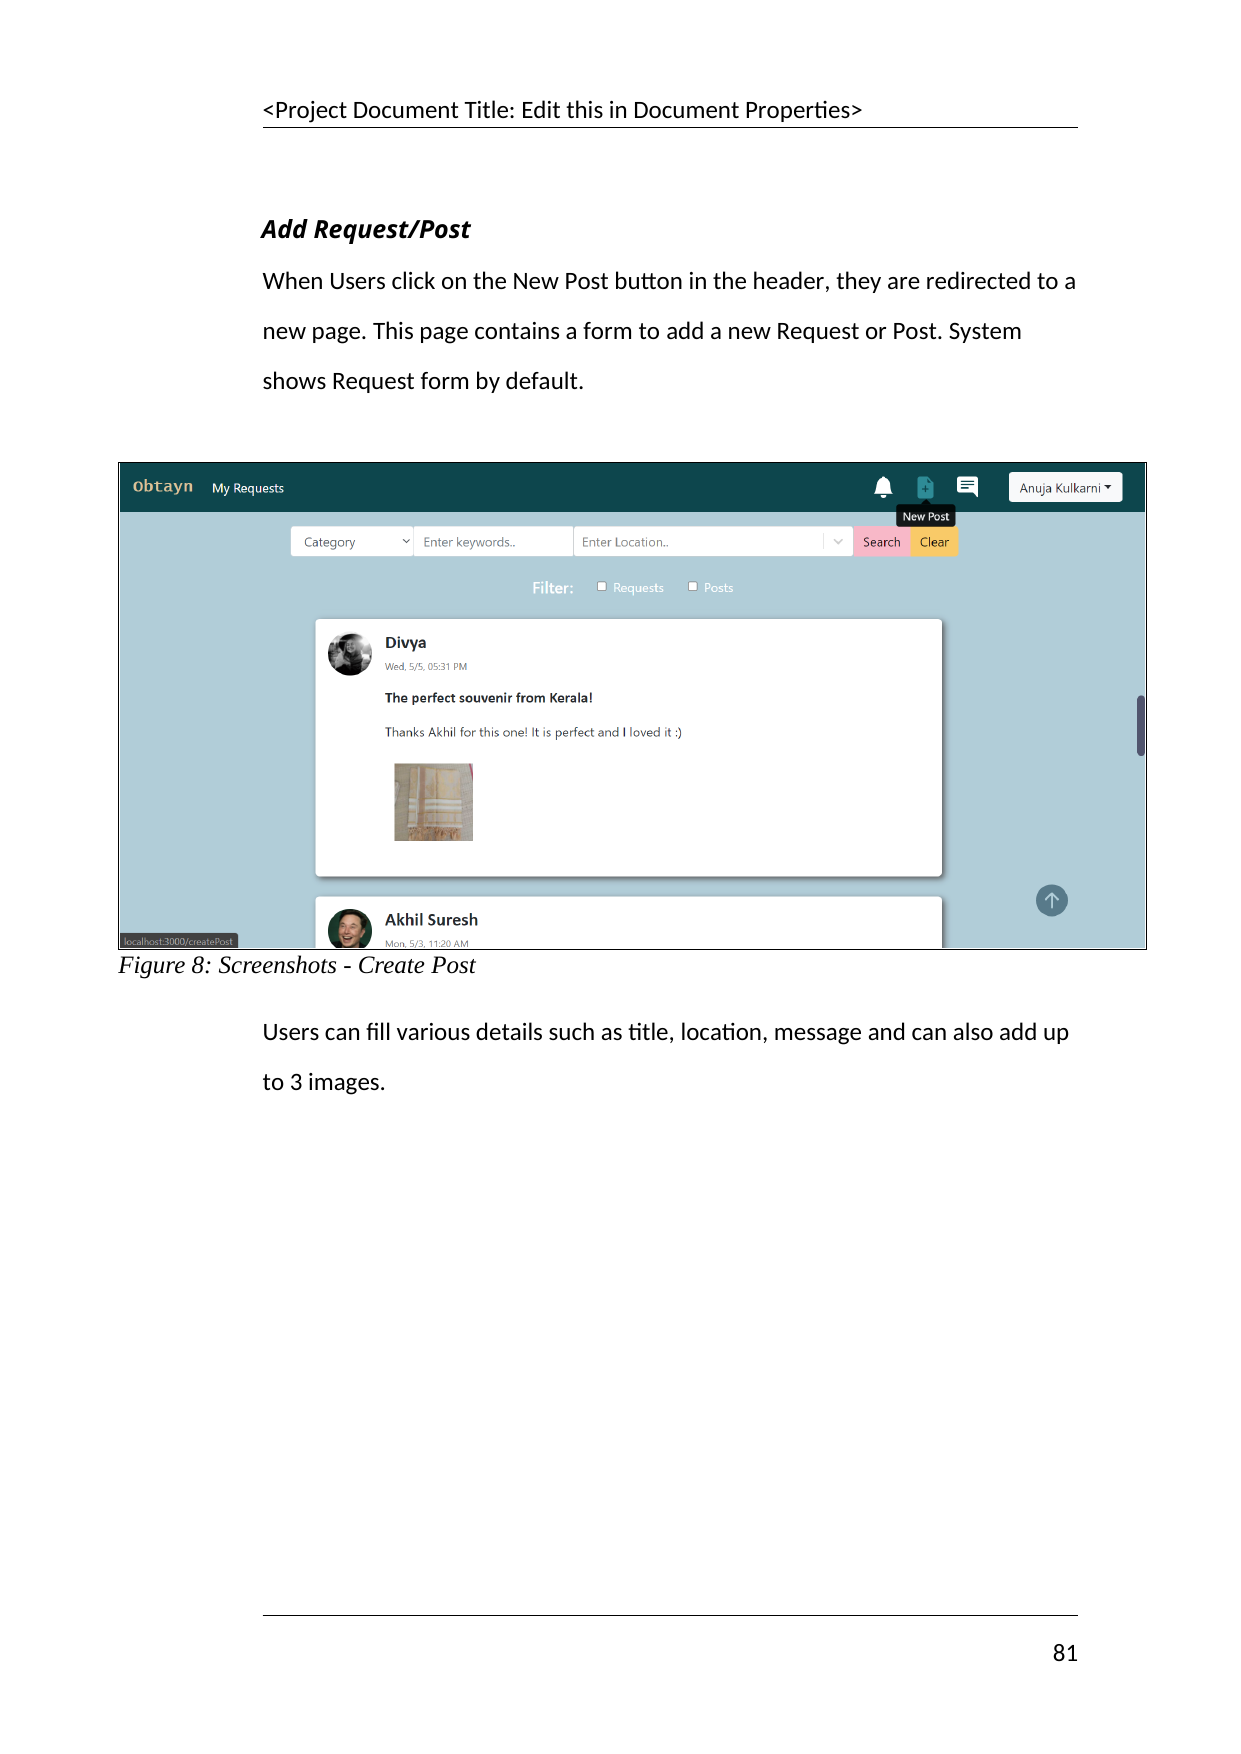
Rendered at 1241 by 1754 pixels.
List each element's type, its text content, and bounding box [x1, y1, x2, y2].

picture [120, 463, 1145, 948]
text Users can fill various details such as title, location, message and can also add up to 3 images. [262, 997, 1078, 1097]
subtitle Add Request/Post [261, 195, 1078, 245]
text When Users click on the New Post button in the header, they are redirected to a new page. This page contains a form to add a new Request or Post. System shows Request form by default. [262, 245, 1078, 395]
